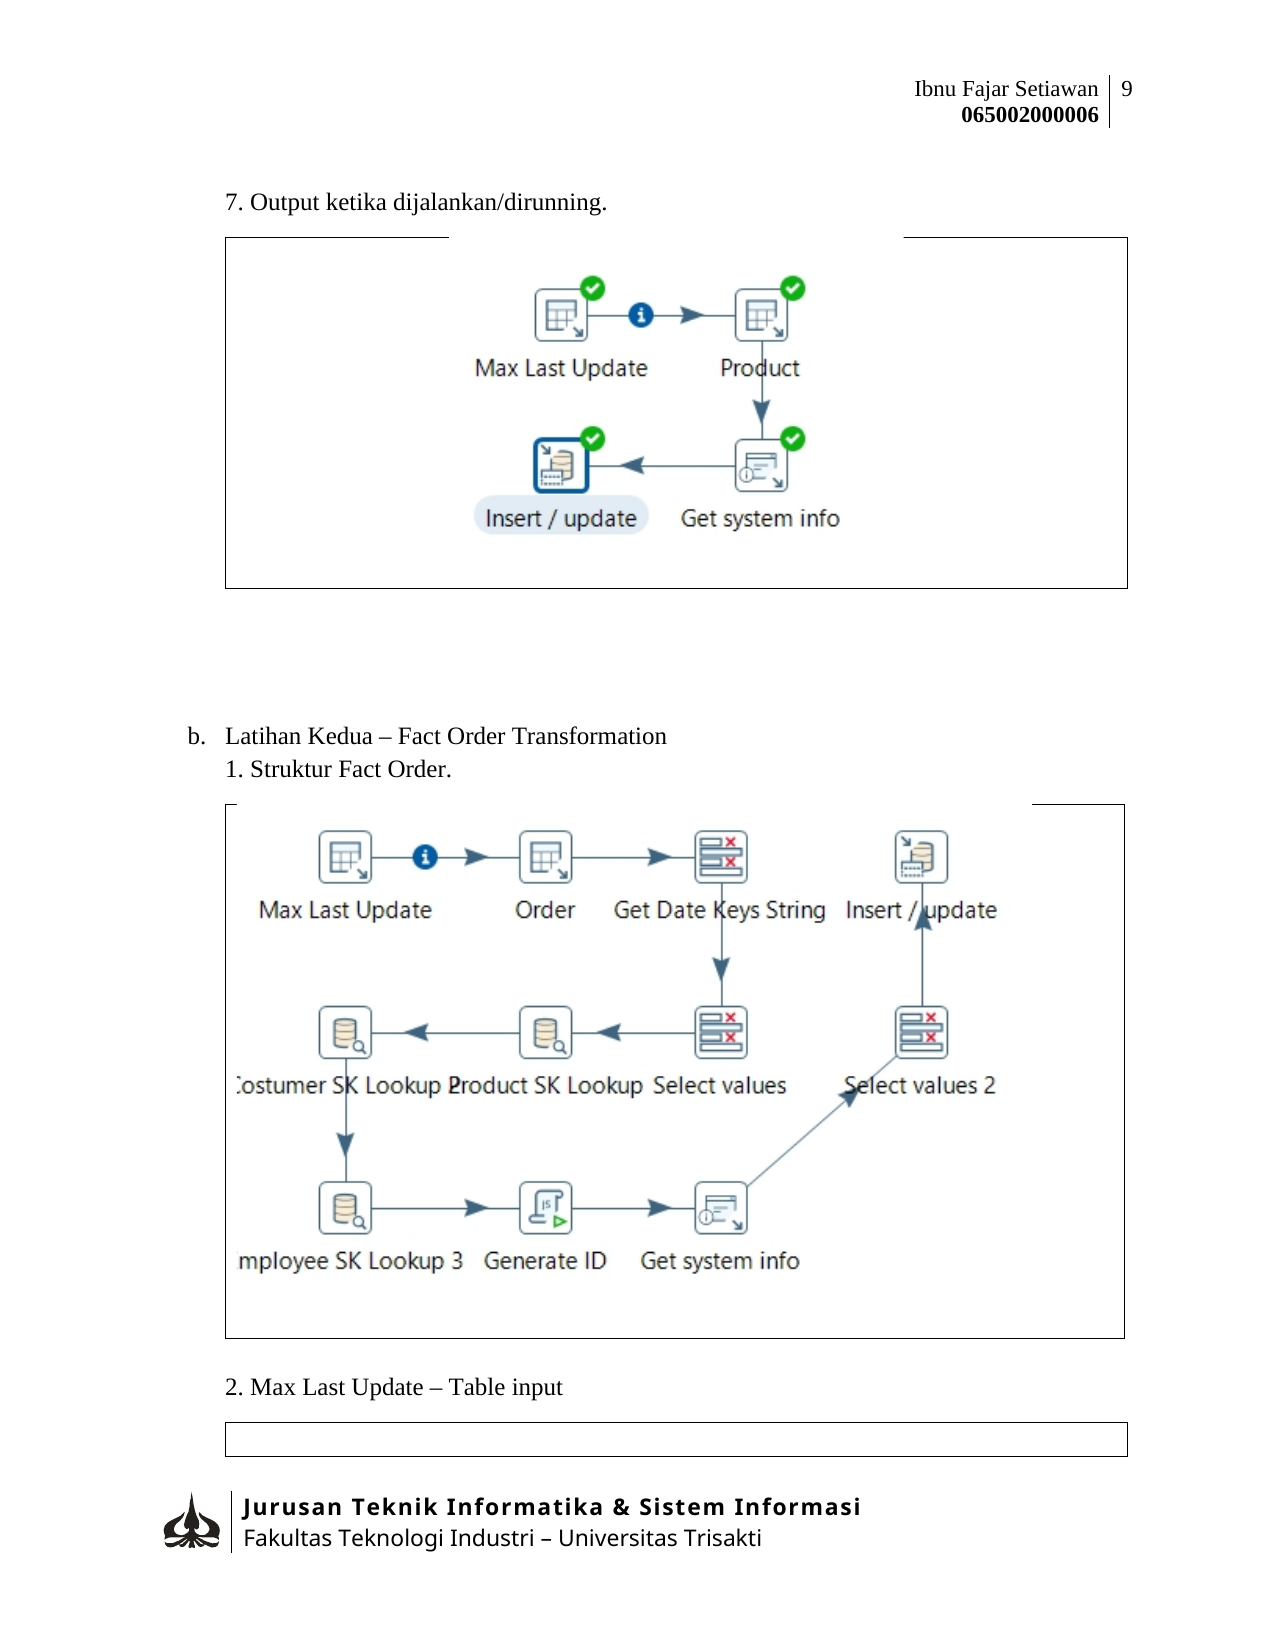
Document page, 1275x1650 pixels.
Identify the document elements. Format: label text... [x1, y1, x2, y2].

picture [236, 804, 1033, 1335]
table_header [226, 805, 1124, 1338]
list 7. Output ketika dijalankan/dirunning. [225, 187, 1125, 216]
table_header [226, 1423, 1127, 1456]
list 1. Struktur Fact Order. [225, 754, 1125, 783]
table_header [226, 238, 1127, 588]
picture [449, 237, 904, 580]
list 2. Max Last Update – Table input [225, 1372, 1125, 1401]
list Latihan Kedua – Fact Order Transformation [187, 721, 1125, 749]
